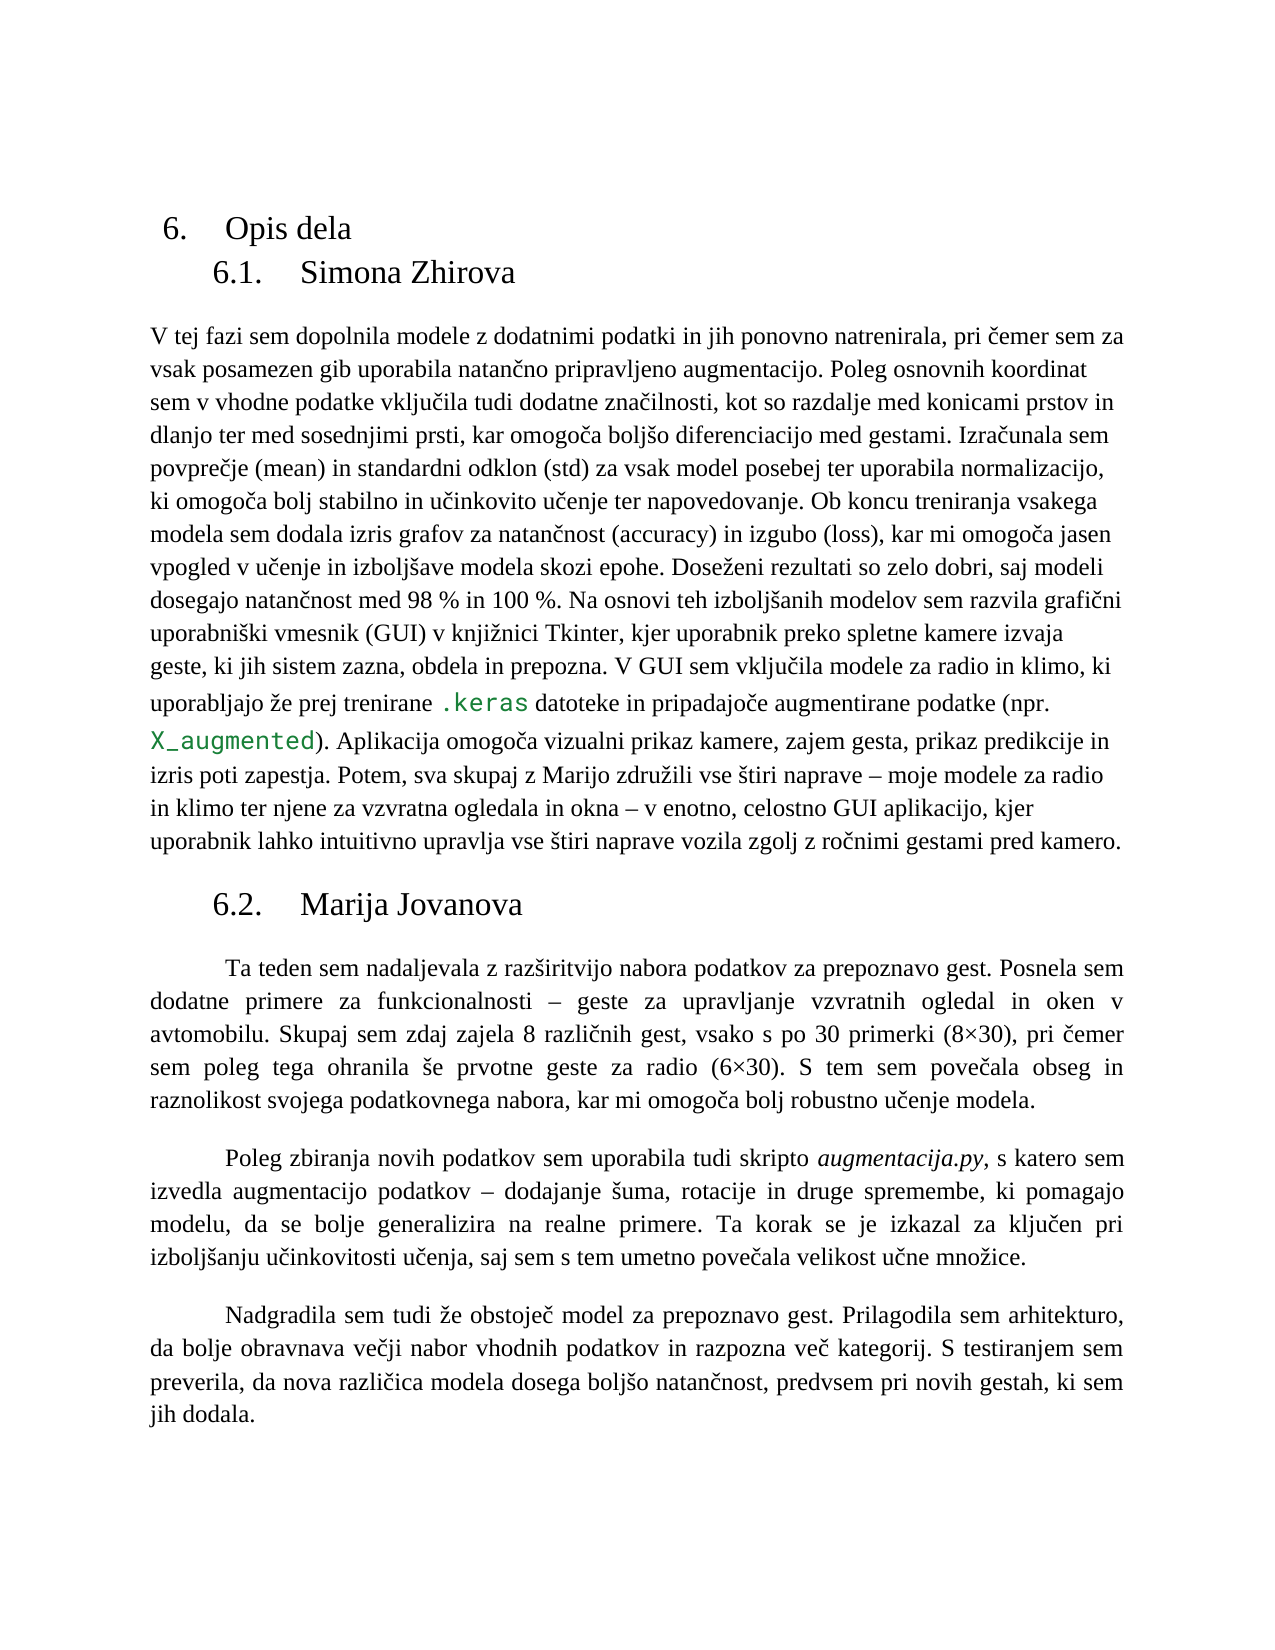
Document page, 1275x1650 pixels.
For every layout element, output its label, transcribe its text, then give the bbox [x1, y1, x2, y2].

list Simona Zhirova [262, 252, 1125, 290]
list Marija Jovanova [262, 884, 1125, 923]
list Opis dela [187, 208, 1125, 246]
text Nadgradila sem tudi že obstoječ model za prepoznavo gest. Prilagodila sem arhitekturo, da bolje obravnava večji nabor vhodnih podatkov in razpozna več kategorij. S testiranjem sem preverila, da nova različica modela dosega boljšo natančnost, predvsem pri novih gestah, ki sem jih dodala. [150, 1301, 1125, 1428]
text Poleg zbiranja novih podatkov sem uporabila tudi skripto augmentacija.py, s katero sem izvedla augmentacijo podatkov – dodajanje šuma, rotacije in druge spremembe, ki pomagajo modelu, da se bolje generalizira na realne primere. Ta korak se je izkazal za ključen pri izboljšanju učinkovitosti učenja, saj sem s tem umetno povečala velikost učne množice. [150, 1143, 1125, 1271]
text V tej fazi sem dopolnila modele z dodatnimi podatki in jih ponovno natrenirala, pri čemer sem za vsak posamezen gib uporabila natančno pripravljeno augmentacijo. Poleg osnovnih koordinat sem v vhodne podatke vključila tudi dodatne značilnosti, kot so razdalje med konicami prstov in dlanjo ter med sosednjimi prsti, kar omogoča boljšo diferenciacijo med gestami. Izračunala sem povprečje (mean) in standardni odklon (std) za vsak model posebej ter uporabila normalizacijo, ki omogoča bolj stabilno in učinkovito učenje ter napovedovanje. Ob koncu treniranja vsakega modela sem dodala izris grafov za natančnost (accuracy) in izgubo (loss), kar mi omogoča jasen vpogled v učenje in izboljšave modela skozi epohe. Doseženi rezultati so zelo dobri, saj modeli dosegajo natančnost med 98 % in 100 %. Na osnovi teh izboljšanih modelov sem razvila grafični uporabniški vmesnik (GUI) v knjižnici Tkinter, kjer uporabnik preko spletne kamere izvaja geste, ki jih sistem zazna, obdela in prepozna. V GUI sem vključila modele za radio in klimo, ki uporabljajo že prej trenirane .keras datoteke in pripadajoče augmentirane podatke (npr. X_augmented). Aplikacija omogoča vizualni prikaz kamere, zajem gesta, prikaz predikcije in izris poti zapestja. Potem, sva skupaj z Marijo združili vse štiri naprave – moje modele za radio in klimo ter njene za vzvratna ogledala in okna – v enotno, celostno GUI aplikacijo, kjer uporabnik lahko intuitivno upravlja vse štiri naprave vozila zgolj z ročnimi gestami pred kamero. [150, 321, 1125, 855]
text Ta teden sem nadaljevala z razširitvijo nabora podatkov za prepoznavo gest. Posnela sem dodatne primere za funkcionalnosti – geste za upravljanje vzvratnih ogledal in oken v avtomobilu. Skupaj sem zdaj zajela 8 različnih gest, vsako s po 30 primerki (8×30), pri čemer sem poleg tega ohranila še prvotne geste za radio (6×30). S tem sem povečala obseg in raznolikost svojega podatkovnega nabora, kar mi omogoča bolj robustno učenje modela. [150, 953, 1125, 1114]
